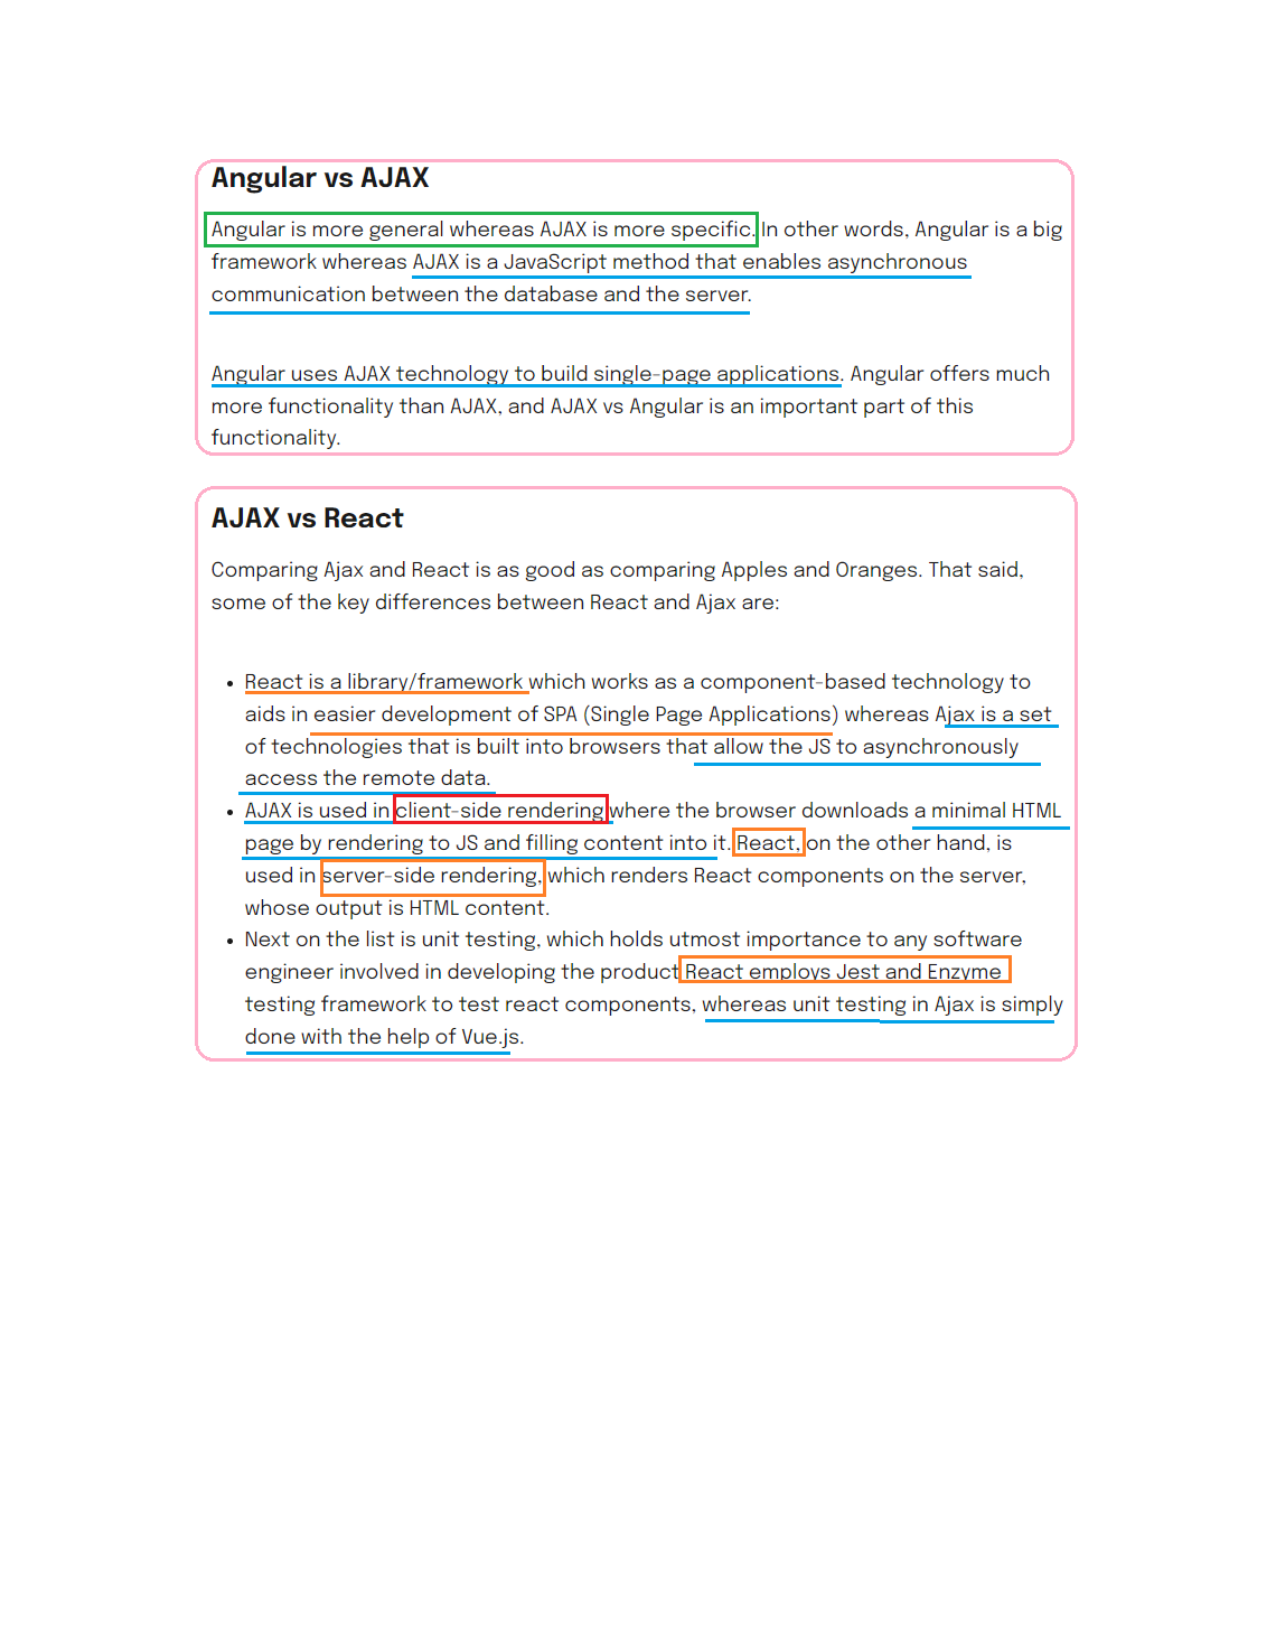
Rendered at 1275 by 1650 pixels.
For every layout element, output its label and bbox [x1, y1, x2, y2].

picture [187, 150, 1088, 1065]
